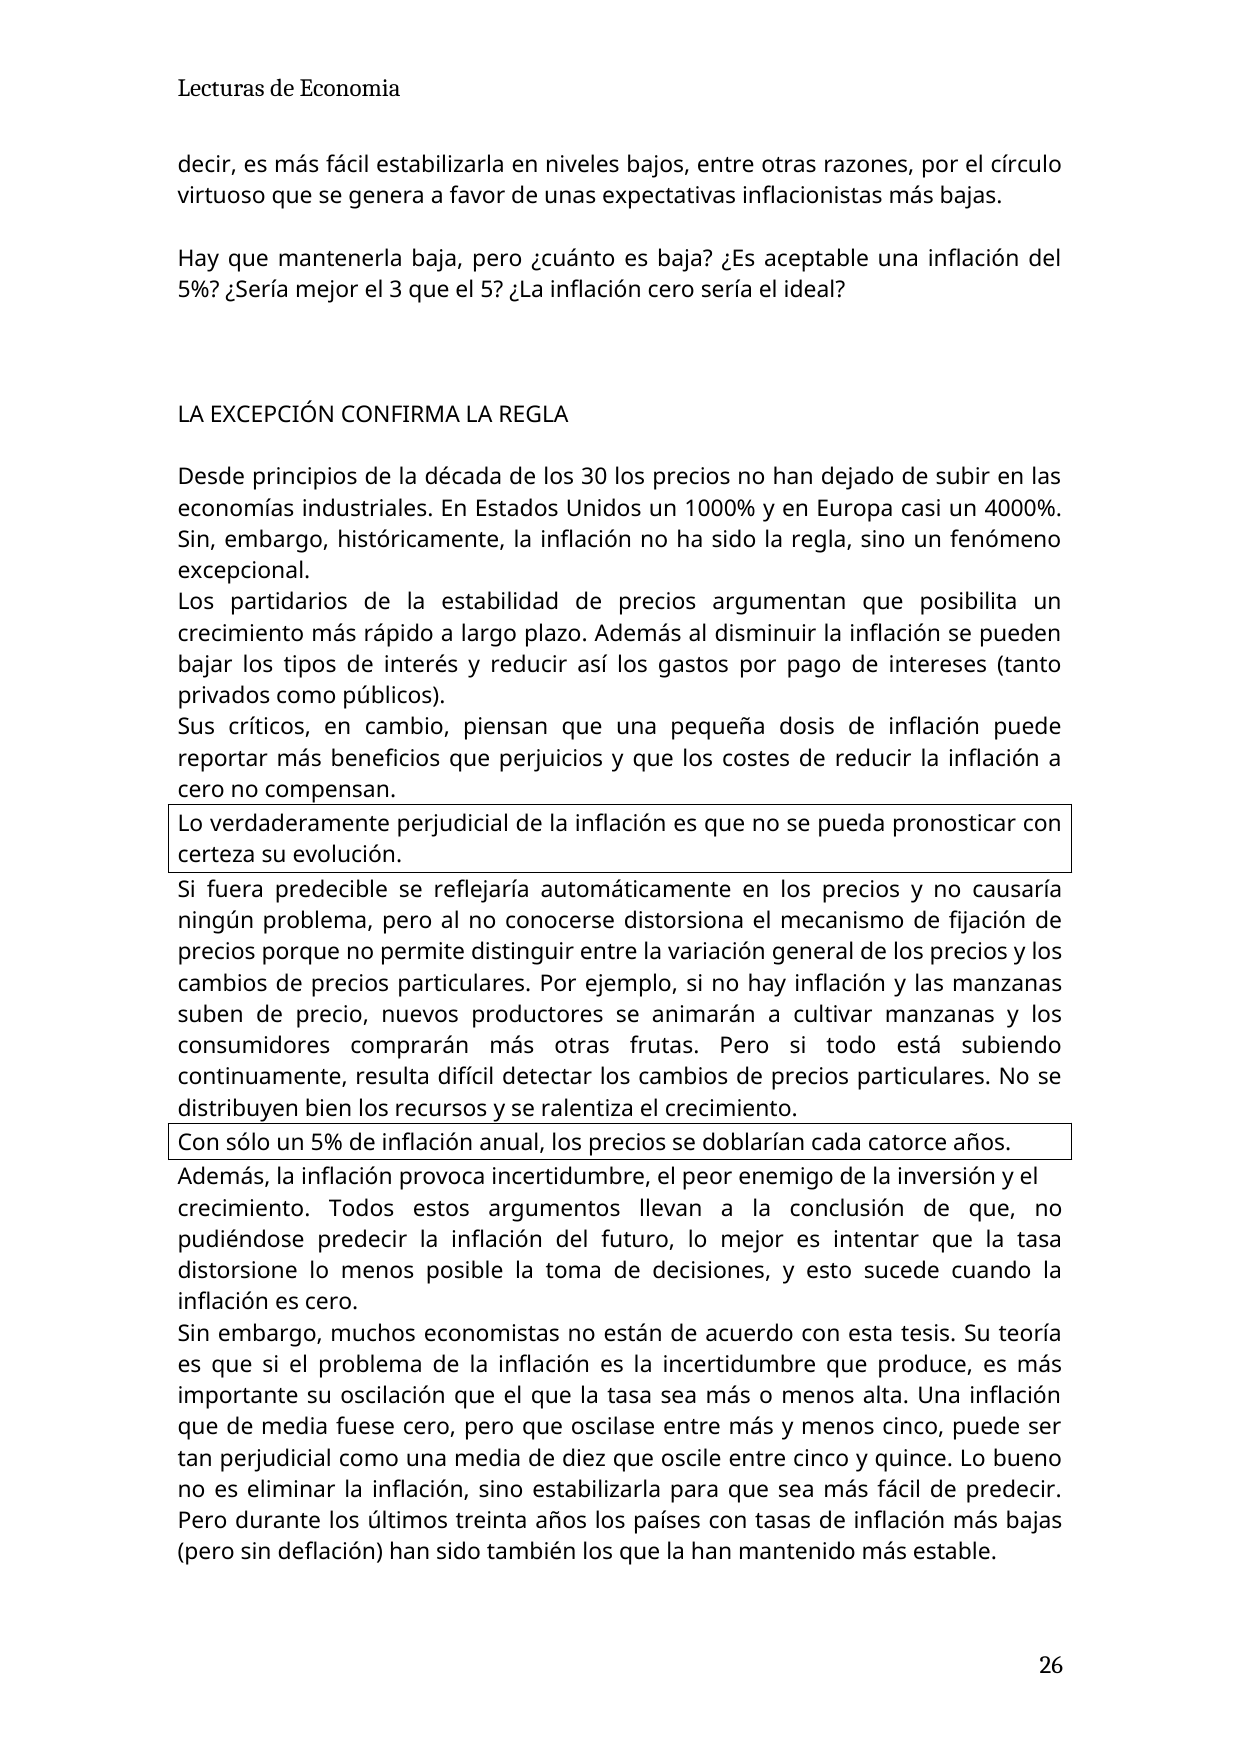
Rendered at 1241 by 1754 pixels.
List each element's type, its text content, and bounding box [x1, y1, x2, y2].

text Si fuera predecible se reflejaría automáticamente en los precios y no causaría ningún problema, pero al no conocerse distorsiona el mecanismo de fijación de precios porque no permite distinguir entre la variación general de los precios y los cambios de precios particulares. Por ejemplo, si no hay inflación y las manzanas suben de precio, nuevos productores se animarán a cultivar manzanas y los consumidores comprarán más otras frutas. Pero si todo está subiendo continuamente, resulta difícil detectar los cambios de precios particulares. No se distribuyen bien los recursos y se ralentiza el crecimiento. [177, 873, 1063, 1123]
text Además, la inflación provoca incertidumbre, el peor enemigo de la inversión y el [177, 1160, 1063, 1191]
text Hay que mantenerla baja, pero ¿cuánto es baja? ¿Es aceptable una inflación del 5%? ¿Sería mejor el 3 que el 5? ¿La inflación cero sería el ideal? [177, 241, 1063, 304]
text Lo verdaderamente perjudicial de la inflación es que no se pueda pronosticar con certeza su evolución. [169, 805, 1071, 872]
text Los partidarios de la estabilidad de precios argumentan que posibilita un crecimiento más rápido a largo plazo. Además al disminuir la inflación se pueden bajar los tipos de interés y reducir así los gastos por pago de intereses (tanto privados como públicos). [177, 585, 1063, 710]
text LA EXCEPCIÓN CONFIRMA LA REGLA [177, 398, 1063, 429]
text Sin embargo, muchos economistas no están de acuerdo con esta tesis. Su teoría es que si el problema de la inflación es la incertidumbre que produce, es más importante su oscilación que el que la tasa sea más o menos alta. Una inflación que de media fuese cero, pero que oscilase entre más y menos cinco, puede ser tan perjudicial como una media de diez que oscile entre cinco y quince. Lo bueno no es eliminar la inflación, sino estabilizarla para que sea más fácil de predecir. Pero durante los últimos treinta años los países con tasas de inflación más bajas (pero sin deflación) han sido también los que la han mantenido más estable. [177, 1316, 1063, 1566]
text Sus críticos, en cambio, piensan que una pequeña dosis de inflación puede reportar más beneficios que perjuicios y que los costes de reducir la inflación a cero no compensan. [177, 710, 1063, 804]
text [177, 148, 1063, 210]
text Con sólo un 5% de inflación anual, los precios se doblarían cada catorce años. [169, 1124, 1071, 1159]
text crecimiento. Todos estos argumentos llevan a la conclusión de que, no pudiéndose predecir la inflación del futuro, lo mejor es intentar que la tasa distorsione lo menos posible la toma de decisiones, y esto sucede cuando la inflación es cero. [177, 1191, 1063, 1316]
text Desde principios de la década de los 30 los precios no han dejado de subir en las economías industriales. En Estados Unidos un 1000% y en Europa casi un 4000%. Sin, embargo, históricamente, la inflación no ha sido la regla, sino un fenómeno excepcional. [177, 460, 1063, 585]
